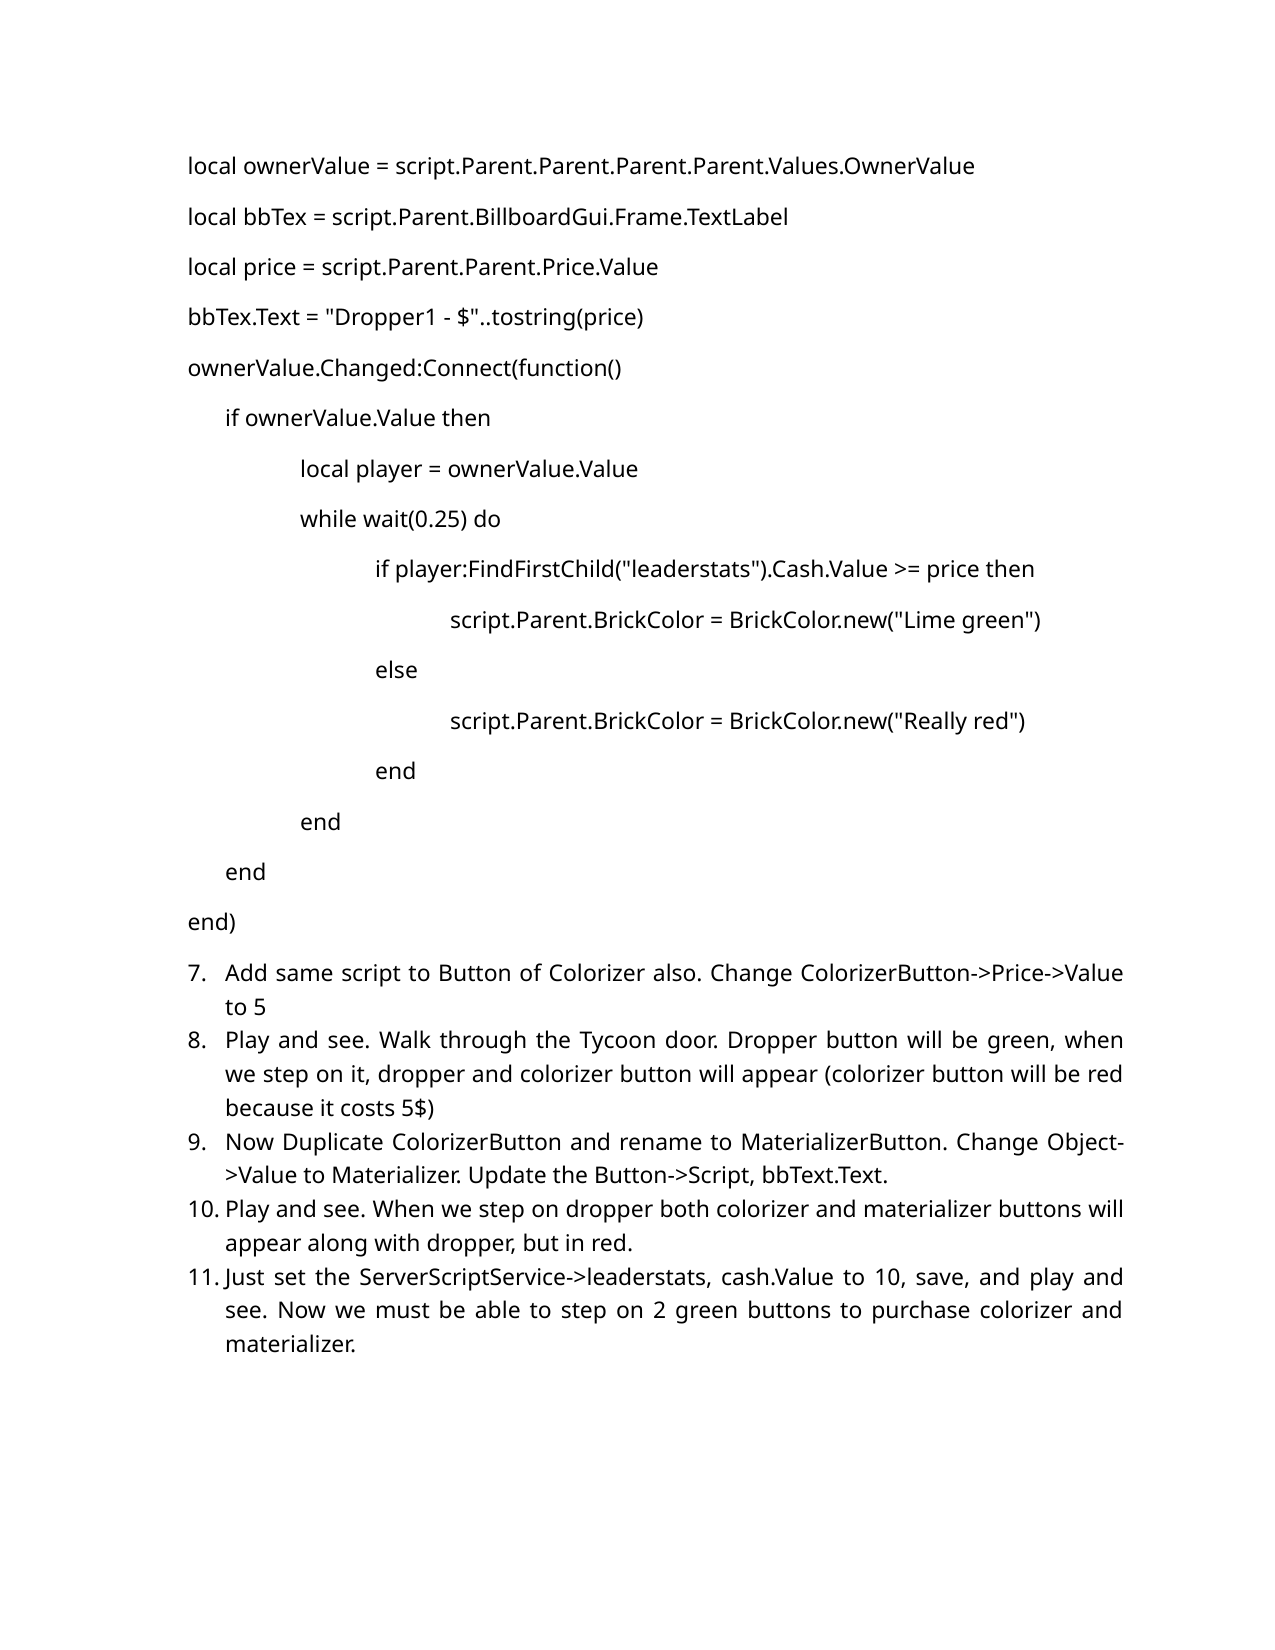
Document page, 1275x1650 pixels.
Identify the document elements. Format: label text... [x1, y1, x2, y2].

list Just set the ServerScriptService->leaderstats, cash.Value to 10, save, and play and see. Now we must be able to step on 2 green buttons to purchase colorizer and materializer. [187, 1260, 1125, 1359]
text if player:FindFirstChild("leaderstats").Cash.Value >= price then [187, 553, 1125, 584]
list Now Duplicate ColorizerButton and rename to MaterializerButton. Change Object->Value to Materializer. Update the Button->Script, bbText.Text. [187, 1125, 1125, 1190]
list Play and see. Walk through the Tycoon door. Dropper button will be green, when we step on it, dropper and colorizer button will appear (colorizer button will be red because it costs 5$) [187, 1024, 1125, 1123]
text end [187, 805, 1125, 837]
text else [187, 654, 1125, 685]
text local player = ownerValue.Value [187, 452, 1125, 484]
text if ownerValue.Value then [187, 402, 1125, 433]
text local bbTex = script.Parent.BillboardGui.Frame.TextLabel [187, 200, 1125, 232]
text local price = script.Parent.Parent.Price.Value [187, 251, 1125, 282]
text end) [187, 906, 1125, 937]
list Play and see. When we step on dropper both colorizer and materializer buttons will appear along with dropper, but in red. [187, 1193, 1125, 1258]
text end [187, 755, 1125, 786]
text script.Parent.BrickColor = BrickColor.new("Lime green") [187, 604, 1125, 635]
text script.Parent.BrickColor = BrickColor.new("Really red") [187, 704, 1125, 736]
text ownerValue.Changed:Connect(function() [187, 352, 1125, 383]
text bbTex.Text = "Dropper1 - $"..tostring(price) [187, 301, 1125, 332]
list Add same script to Button of Colorizer also. Change ColorizerButton->Price->Value to 5 [187, 957, 1125, 1022]
text while wait(0.25) do [187, 503, 1125, 534]
text local ownerValue = script.Parent.Parent.Parent.Parent.Values.OwnerValue [187, 150, 1125, 181]
text end [187, 856, 1125, 887]
